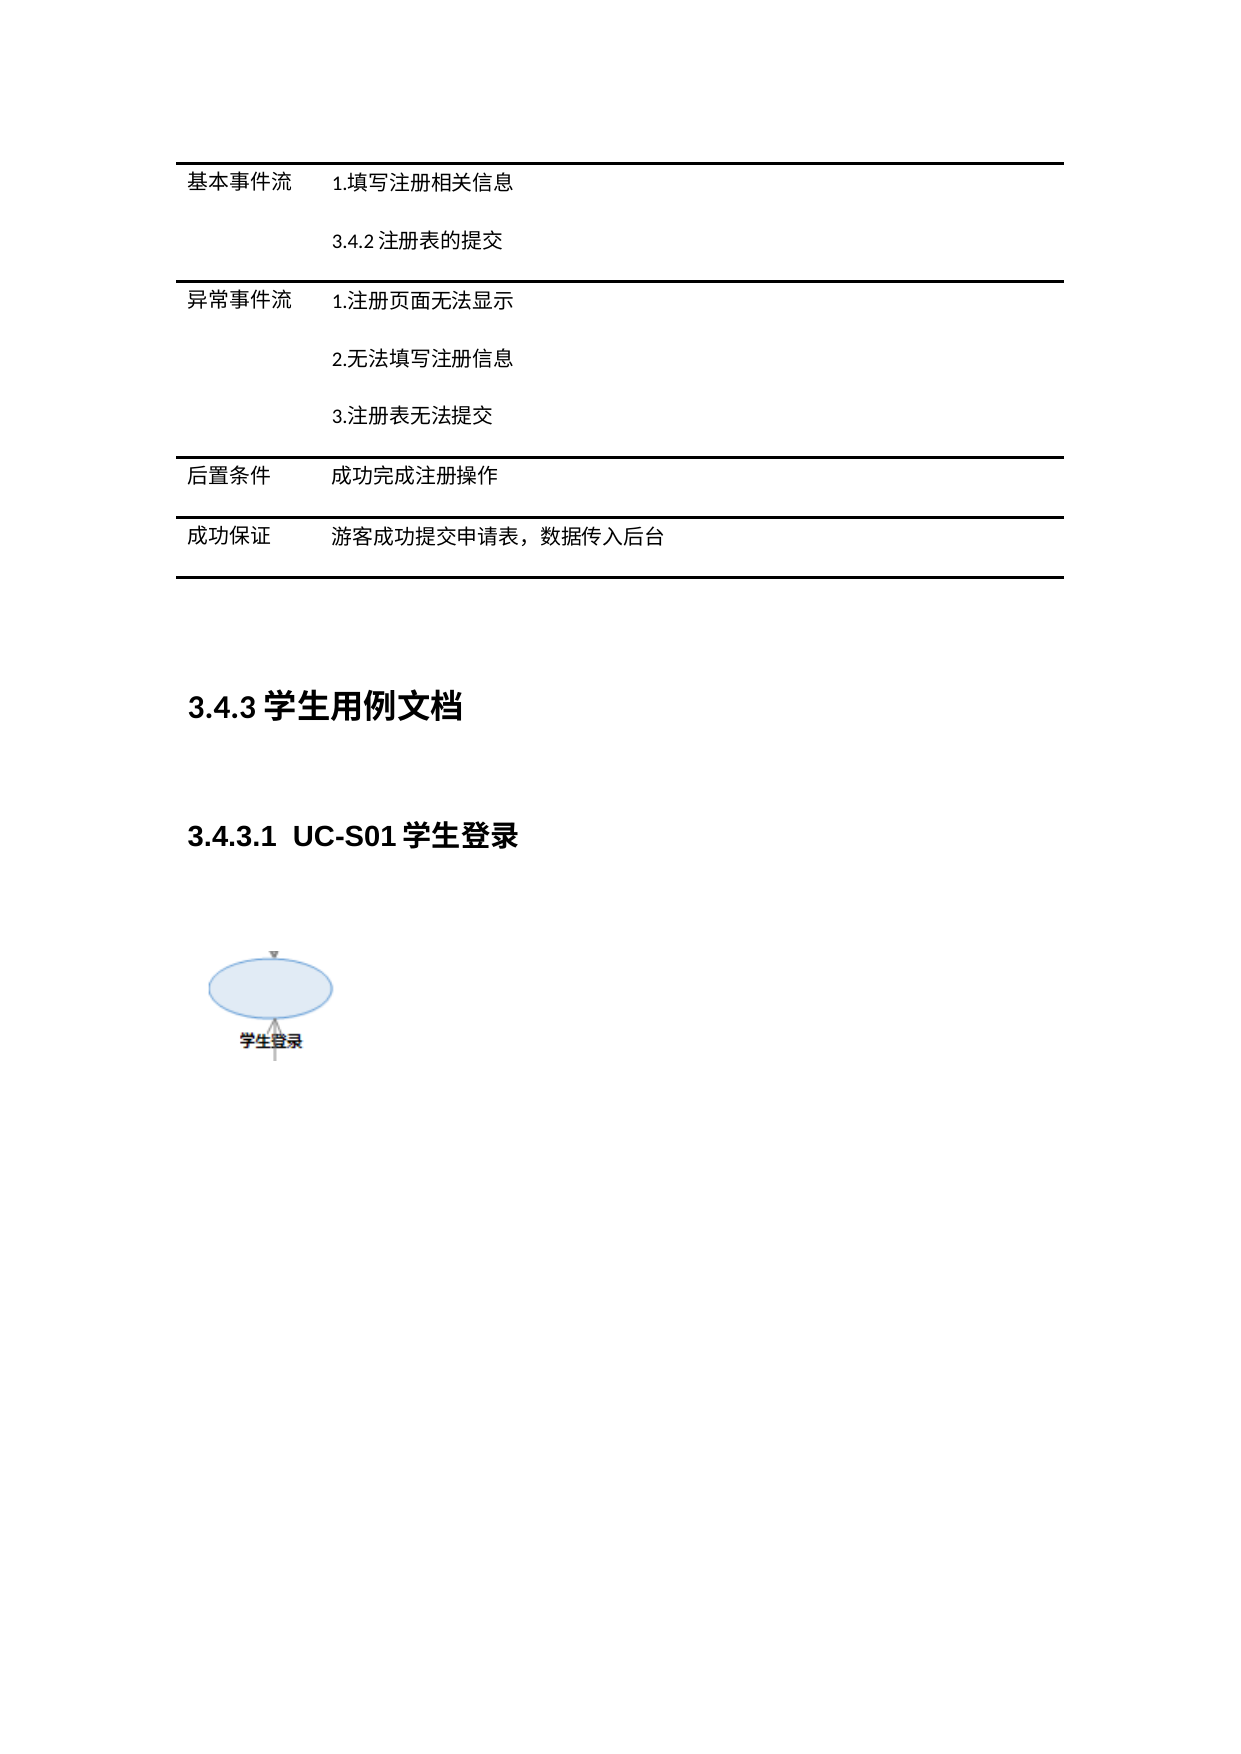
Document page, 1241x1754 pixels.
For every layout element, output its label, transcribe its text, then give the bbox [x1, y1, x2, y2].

table_cell 1.填写注册相关信息 3.4.2注册表的提交 [320, 165, 1064, 280]
table_cell 后置条件 [176, 459, 320, 516]
subtitle 3.4.3.1 UC-S01学生登录 [187, 801, 1053, 866]
table_cell 成功完成注册操作 [320, 459, 1064, 516]
subtitle 3.4.3 学生用例文档 [187, 671, 1053, 736]
table_cell 成功保证 [176, 519, 320, 576]
table_cell 基本事件流 [176, 165, 320, 280]
picture [187, 951, 375, 1061]
table_cell 1.注册页面无法显示 2.无法填写注册信息 3.注册表无法提交 [320, 283, 1064, 456]
table_cell 游客成功提交申请表，数据传入后台 [320, 519, 1064, 576]
table_cell 异常事件流 [176, 283, 320, 456]
